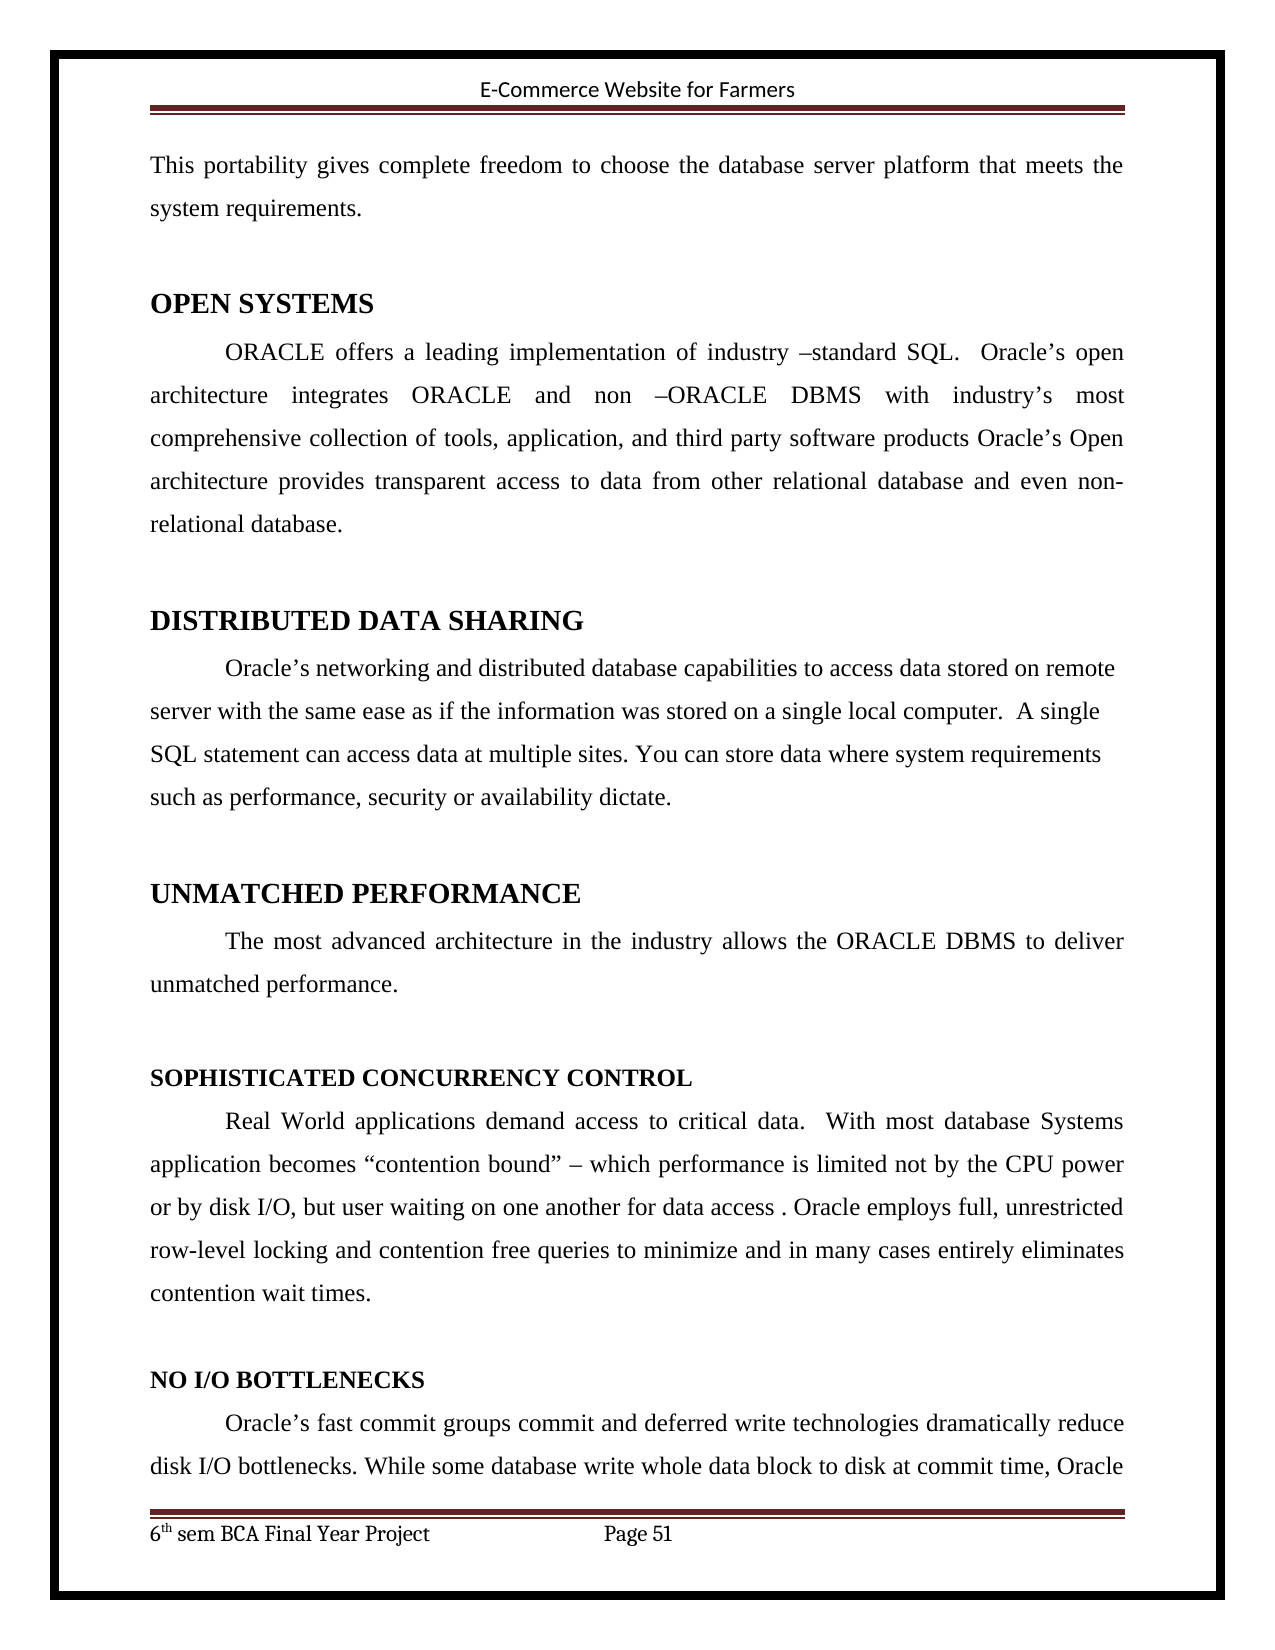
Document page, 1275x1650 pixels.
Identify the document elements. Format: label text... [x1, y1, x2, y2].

text DISTRIBUTED DATA SHARING [150, 603, 1125, 636]
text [150, 150, 1125, 222]
text ORACLE offers a leading implementation of industry –standard SQL. Oracle’s open architecture integrates ORACLE and non –ORACLE DBMS with industry’s most comprehensive collection of tools, application, and third party software products Oracle’s Open architecture provides transparent access to data from other relational database and even non-relational database. [150, 337, 1125, 538]
text Oracle’s networking and distributed database capabilities to access data stored on remote server with the same ease as if the information was stored on a single local computer. A single SQL statement can access data at multiple sites. You can store data where system requirements such as performance, security or availability dictate. [150, 653, 1125, 811]
text SOPHISTICATED CONCURRENCY CONTROL [150, 1063, 1125, 1092]
text The most advanced architecture in the industry allows the ORACLE DBMS to deliver unmatched performance. [150, 926, 1125, 998]
text UNMATCHED PERFORMANCE [150, 876, 1125, 909]
text OPEN SYSTEMS [150, 287, 1125, 320]
text NO I/O BOTTLENECKS [150, 1365, 1125, 1393]
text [150, 1408, 1125, 1480]
text Real World applications demand access to critical data. With most database Systems application becomes “contention bound” – which performance is limited not by the CPU power or by disk I/O, but user waiting on one another for data access . Oracle employs full, unrestricted row-level locking and contention free queries to minimize and in many cases entirely eliminates contention wait times. [150, 1106, 1125, 1307]
